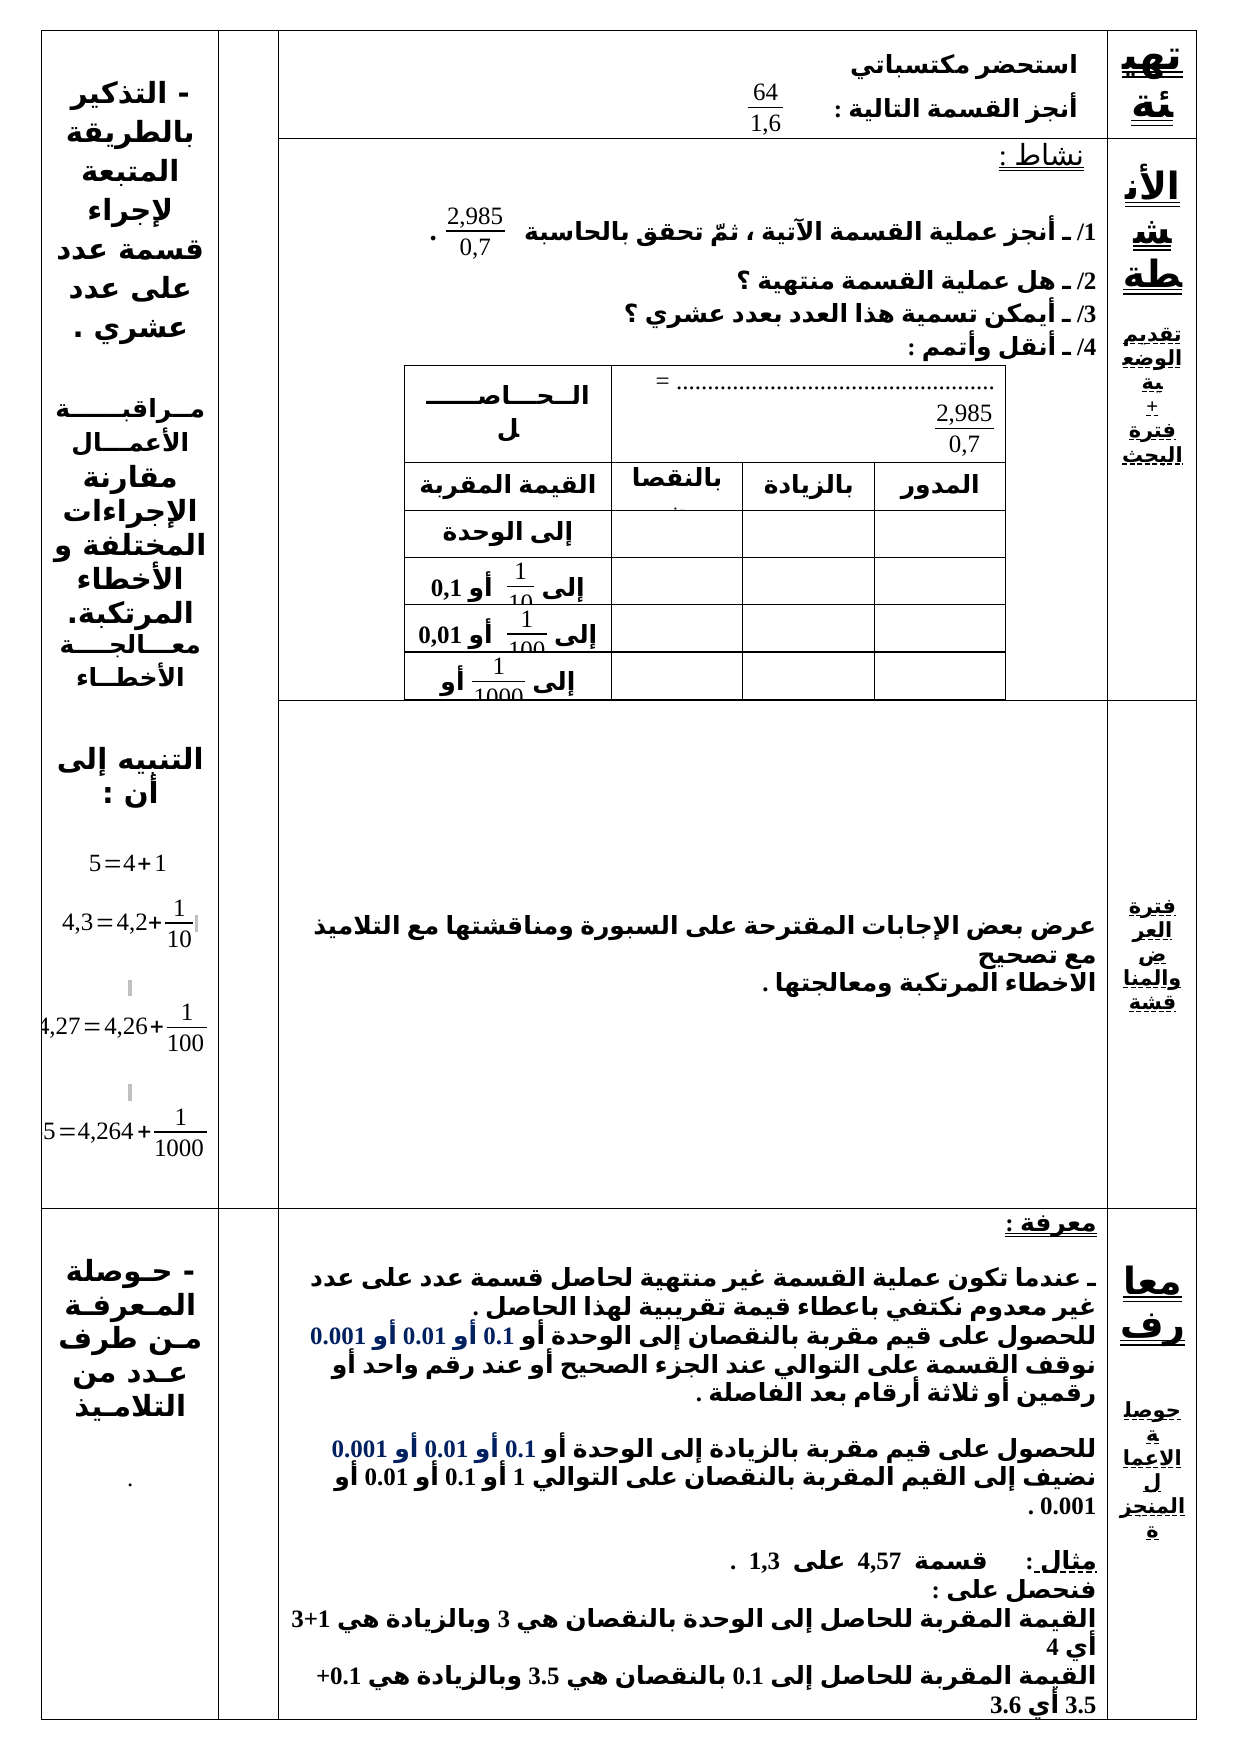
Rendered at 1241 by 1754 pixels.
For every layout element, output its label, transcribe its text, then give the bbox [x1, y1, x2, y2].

table_cell [219, 31, 278, 1207]
table_cell نشاط : 1/ ـ أنجز عملية القسمة الآتية ، ثمّ تحقق بالحاسبة . 2/ ـ هل عملية القسمة منتهية ؟ 3/ ـ أيمكن تسمية هذا العدد بعدد عشري ؟ 4/ ـ أنقل وأتمم : [279, 139, 1107, 700]
table_cell [219, 1209, 278, 1719]
table_cell فترة العرض والمناقشة [1108, 701, 1196, 1207]
table_cell استحضر مكتسباتي أنجز القسمة التالية : [279, 31, 1107, 137]
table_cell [42, 1209, 218, 1719]
table_cell - التذكير بالطريقة المتبعة لإجراء قسمة عدد على عدد عشري . مــراقبــــــة الأعمـــال مقارنة الإجراءات المختلفة و الأخطاء المرتكبة. معـــالجــــة الأخطــاء التنبيه إلى أن : [42, 31, 218, 1207]
table_cell تهيئة [1108, 31, 1196, 137]
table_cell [279, 1209, 1107, 1719]
table_cell الأنشطة تقديم الوضعية + فترة البحث [1108, 139, 1196, 700]
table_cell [1108, 1209, 1196, 1719]
table_cell عرض بعض الإجابات المقترحة على السبورة ومناقشتها مع التلاميذ مع تصحيح الاخطاء المرتكبة ومعالجتها . [279, 701, 1107, 1207]
